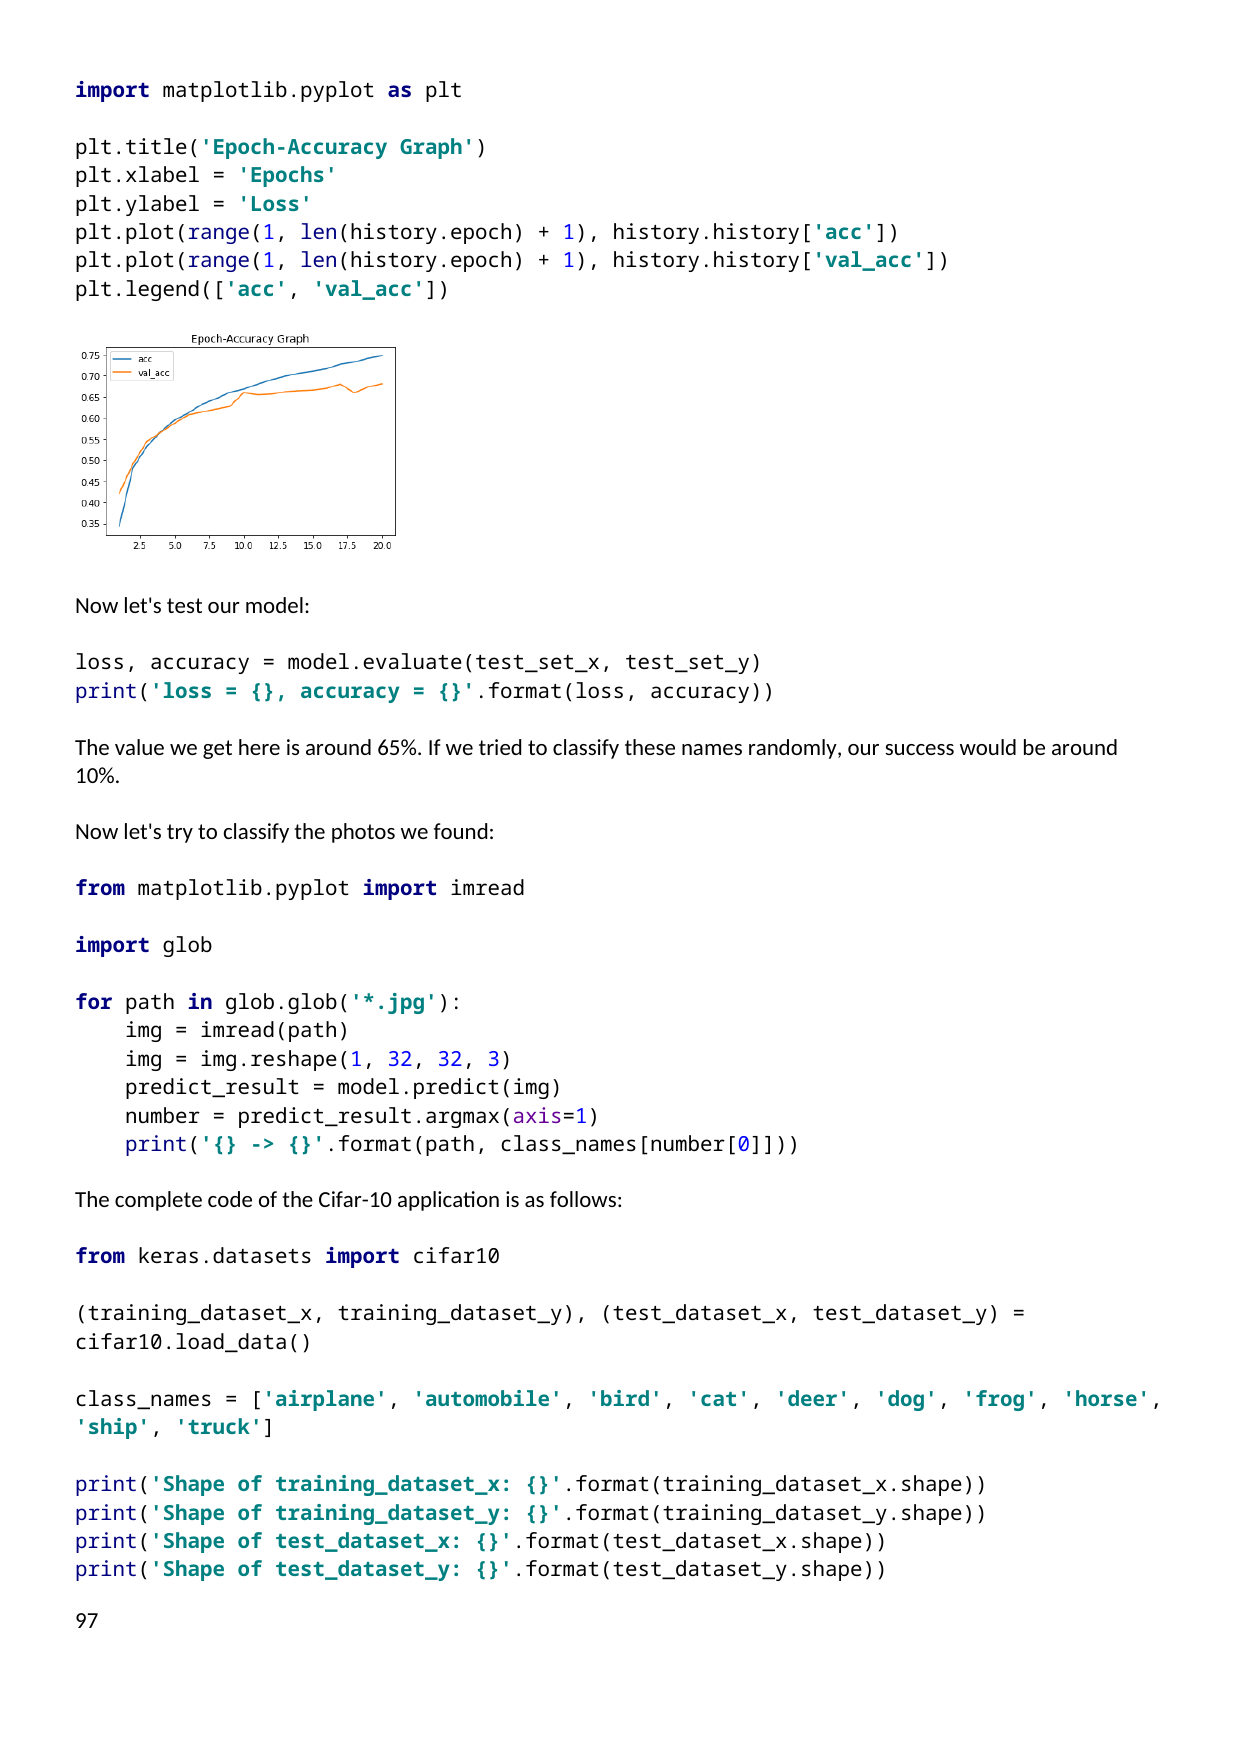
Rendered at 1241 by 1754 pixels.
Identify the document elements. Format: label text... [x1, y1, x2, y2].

picture [75, 330, 415, 563]
text from matplotlib.pyplot import imread import glob for path in glob.glob('*.jpg'): img = imread(path) img = img.reshape(1, 32, 32, 3) predict_result = model.predict(img) number = predict_result.argmax(axis=1) print('{} -> {}'.format(path, class_names[number[0]])) [75, 845, 1165, 1158]
text Now let's try to classify the photos we found: [75, 817, 1165, 845]
text The value we get here is around 65%. If we tried to classify these names randomly, our success would be around 10%. [75, 733, 1165, 789]
text Now let's test our model: [75, 591, 1165, 619]
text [75, 1242, 1165, 1583]
text import matplotlib.pyplot as plt plt.title('Epoch-Accuracy Graph') plt.xlabel = 'Epochs' plt.ylabel = 'Loss' plt.plot(range(1, len(history.epoch) + 1), history.history['acc']) plt.plot(range(1, len(history.epoch) + 1), history.history['val_acc']) plt.legend(['acc', 'val_acc']) [75, 75, 1165, 331]
text The complete code of the Cifar-10 application is as follows: [75, 1186, 1165, 1214]
text loss, accuracy = model.evaluate(test_set_x, test_set_y) print('loss = {}, accuracy = {}'.format(loss, accuracy)) [75, 647, 1165, 704]
